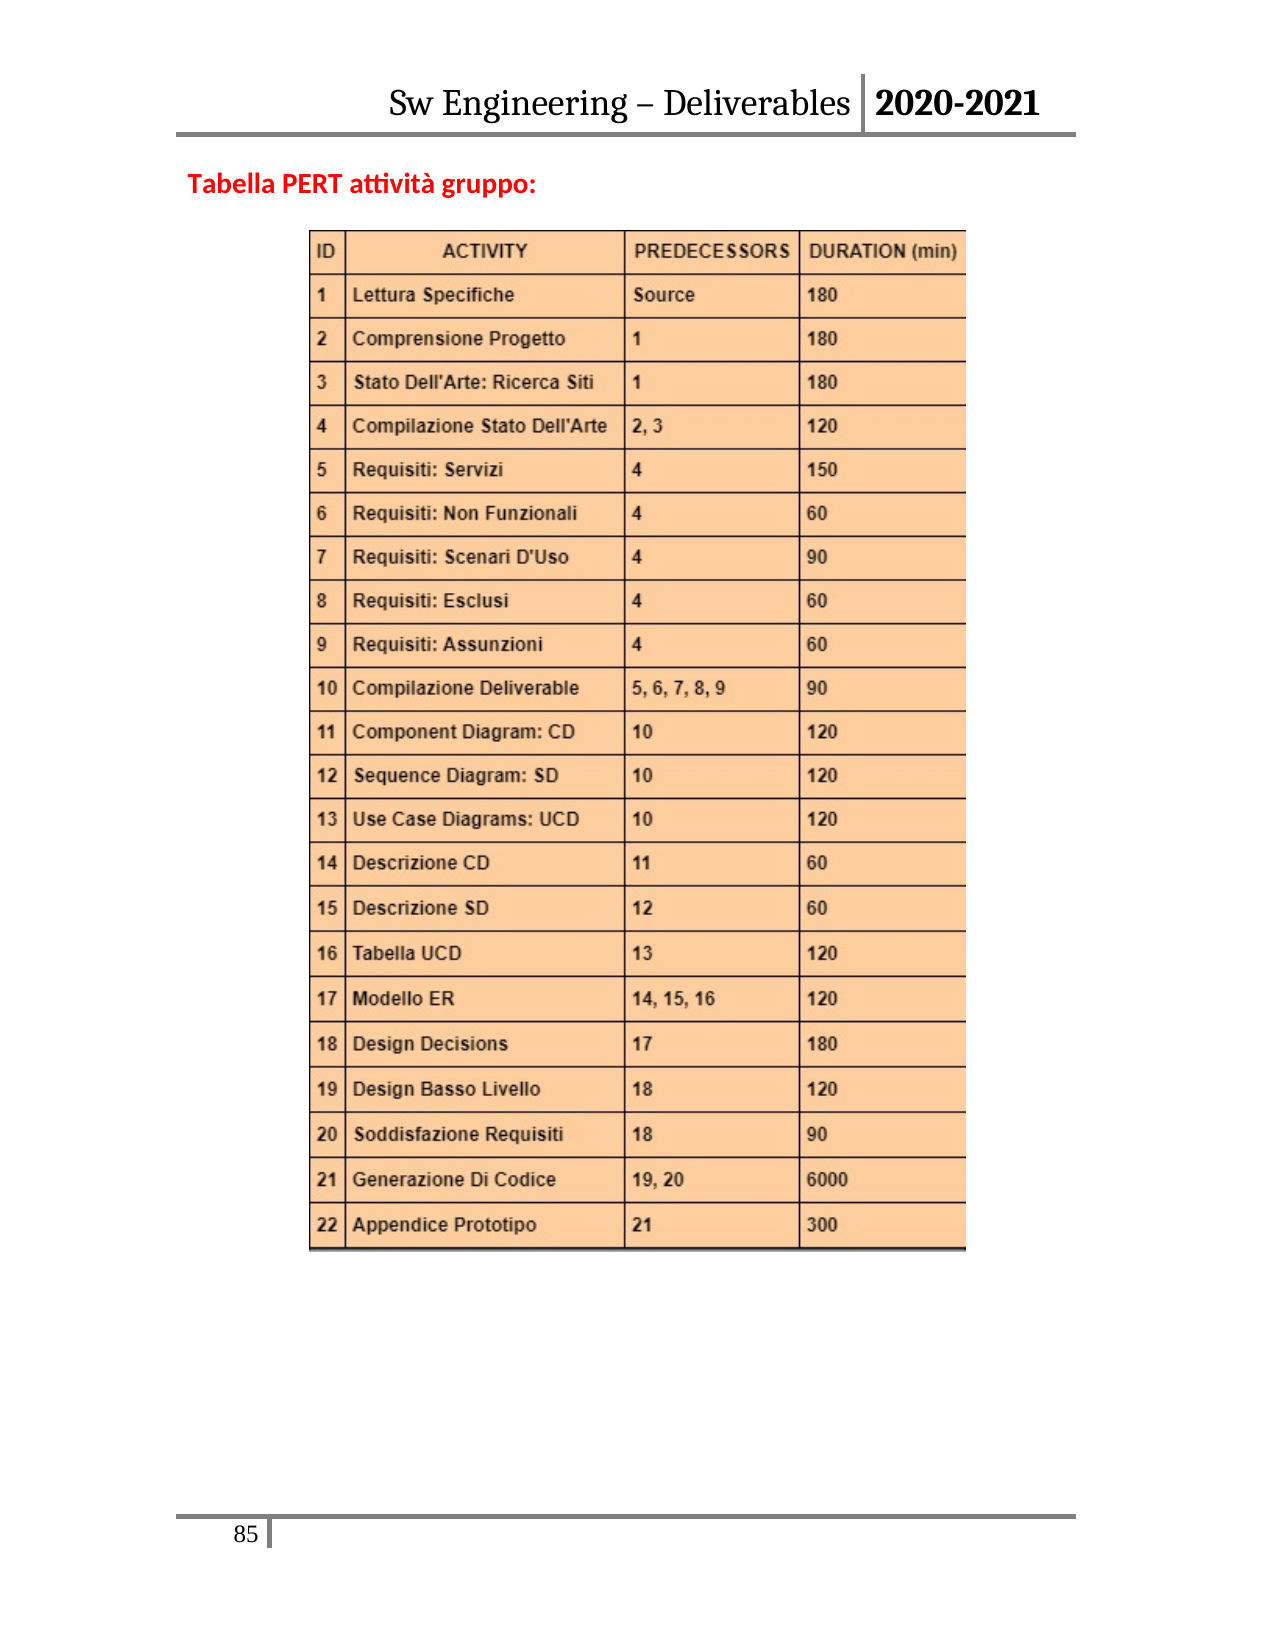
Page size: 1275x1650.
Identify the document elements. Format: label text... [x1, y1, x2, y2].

text Tabella PERT attività gruppo: [187, 165, 1087, 201]
picture [309, 230, 966, 1252]
